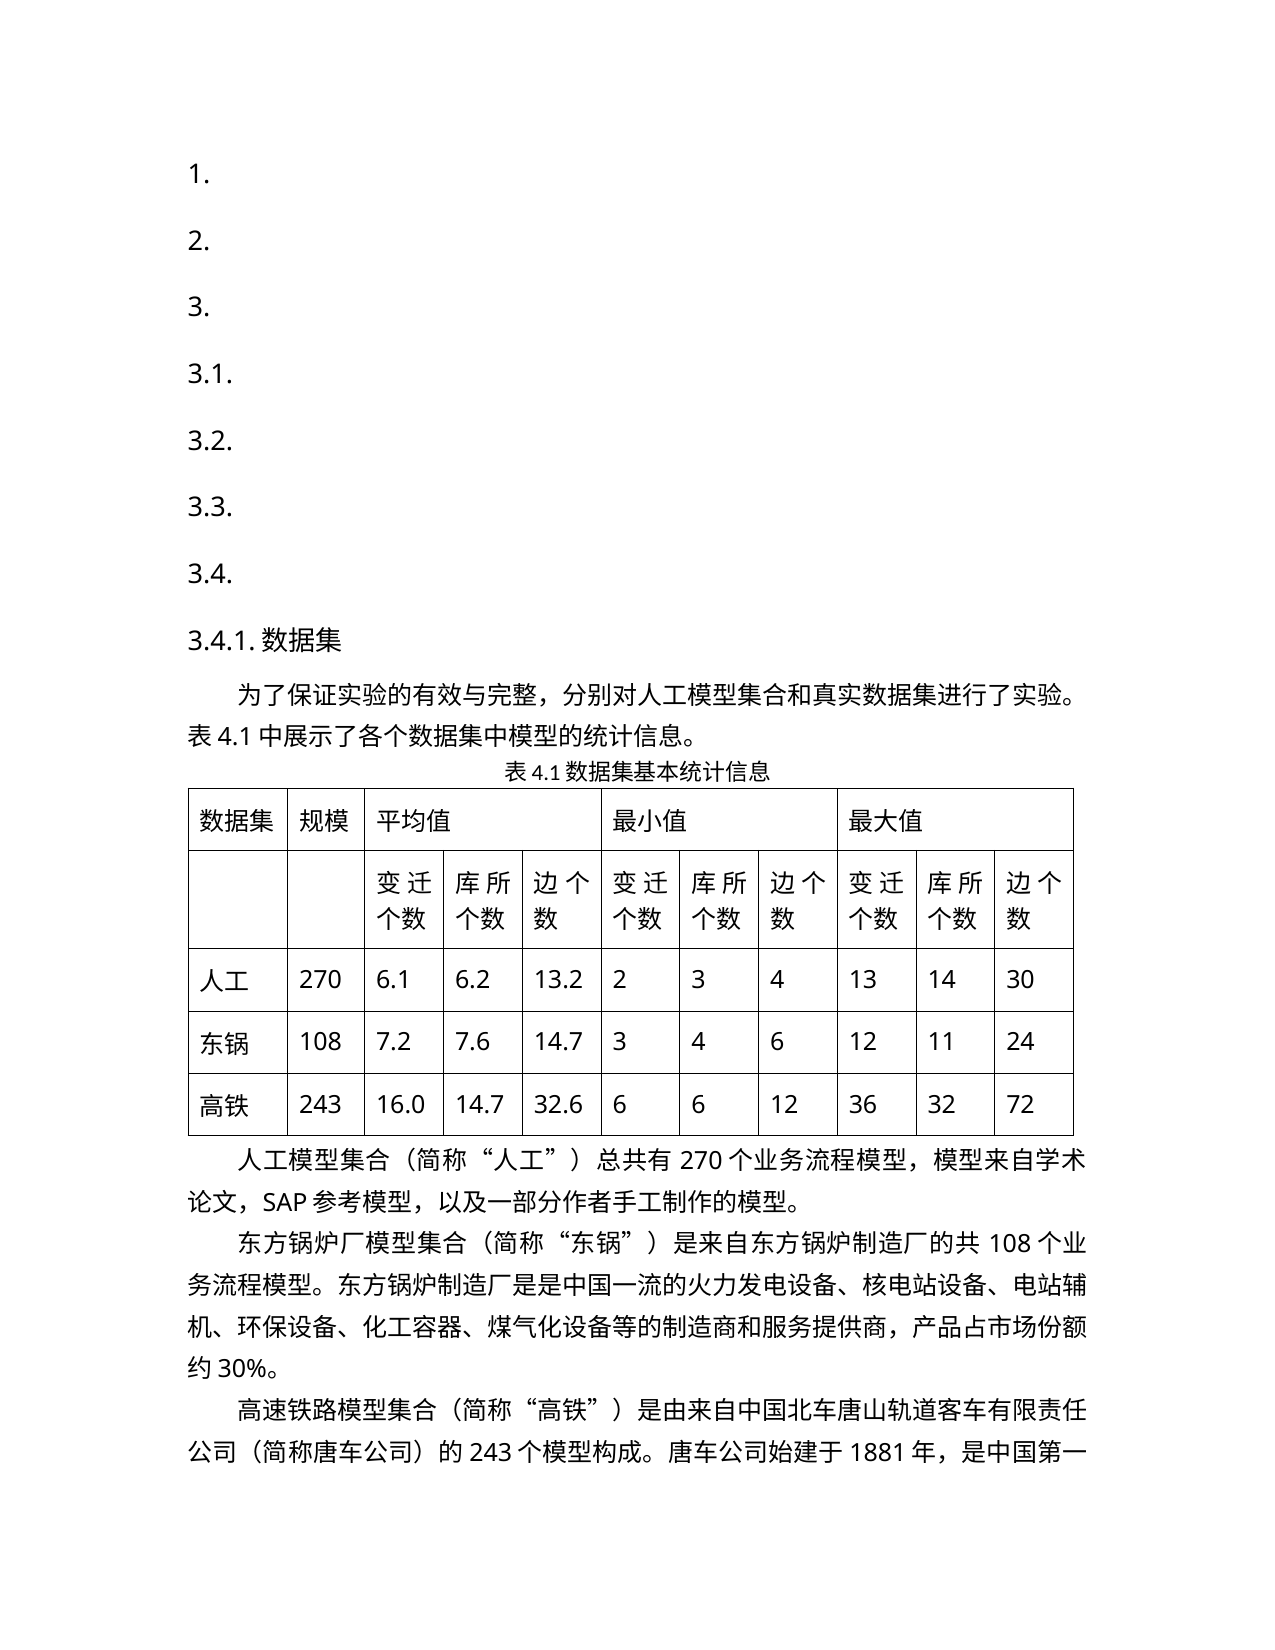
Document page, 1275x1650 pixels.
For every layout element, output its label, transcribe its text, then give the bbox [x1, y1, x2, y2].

table_cell 变迁个数 [838, 851, 916, 948]
table_cell 16.0 [365, 1074, 443, 1135]
table_cell 11 [917, 1012, 994, 1073]
table_cell 12 [759, 1074, 837, 1135]
table_cell 库所个数 [680, 851, 758, 948]
table_header 规模 [288, 789, 364, 850]
table_cell 库所个数 [917, 851, 994, 948]
table_cell [189, 851, 287, 948]
table_header 数据集 [189, 789, 287, 850]
table_cell 边个数 [759, 851, 837, 948]
table_header 平均值 [365, 789, 601, 850]
table_cell 变迁个数 [602, 851, 679, 948]
table_cell 108 [288, 1012, 364, 1073]
table_cell 6 [602, 1074, 679, 1135]
table_cell 7.2 [365, 1012, 443, 1073]
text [187, 1386, 1087, 1469]
table_cell 2 [602, 949, 679, 1011]
table_cell 4 [680, 1012, 758, 1073]
table_header 最大值 [838, 789, 1073, 850]
table_cell 32.6 [523, 1074, 601, 1135]
table_cell 6.1 [365, 949, 443, 1011]
table_cell 边个数 [523, 851, 601, 948]
table_cell 243 [288, 1074, 364, 1135]
table_cell 24 [995, 1012, 1073, 1073]
table_cell 3 [602, 1012, 679, 1073]
table_cell 7.6 [444, 1012, 522, 1073]
table_cell 边个数 [995, 851, 1073, 948]
table_cell 东锅 [189, 1012, 287, 1073]
table_cell 6.2 [444, 949, 522, 1011]
text 为了保证实验的有效与完整，分别对人工模型集合和真实数据集进行了实验。表4.1中展示了各个数据集中模型的统计信息。 [187, 671, 1087, 754]
table_cell 13 [838, 949, 916, 1011]
table_cell 270 [288, 949, 364, 1011]
text 东方锅炉厂模型集合（简称“东锅”）是来自东方锅炉制造厂的共108个业务流程模型。东方锅炉制造厂是是中国一流的火力发电设备、核电站设备、电站辅机、环保设备、化工容器、煤气化设备等的制造商和服务提供商，产品占市场份额约30%。 [187, 1219, 1087, 1386]
table_cell [288, 851, 364, 948]
table_cell 14 [917, 949, 994, 1011]
table_cell 30 [995, 949, 1073, 1011]
list 数据集 [187, 617, 1087, 658]
table_cell 14.7 [444, 1074, 522, 1135]
table_cell 13.2 [523, 949, 601, 1011]
table_cell 变迁个数 [365, 851, 443, 948]
table_cell 36 [838, 1074, 916, 1135]
table_cell 库所个数 [444, 851, 522, 948]
table_cell 3 [680, 949, 758, 1011]
table_cell 12 [838, 1012, 916, 1073]
table_cell 6 [680, 1074, 758, 1135]
text 表4.1数据集基本统计信息 [187, 754, 1087, 787]
table_cell 6 [759, 1012, 837, 1073]
table_cell 4 [759, 949, 837, 1011]
table_cell 高铁 [189, 1074, 287, 1135]
text 人工模型集合（简称“人工”）总共有270个业务流程模型，模型来自学术论文，SAP参考模型，以及一部分作者手工制作的模型。 [187, 1136, 1087, 1219]
table_cell 32 [917, 1074, 994, 1135]
table_cell 人工 [189, 949, 287, 1011]
table_cell 14.7 [523, 1012, 601, 1073]
table_header 最小值 [602, 789, 837, 850]
table_cell 72 [995, 1074, 1073, 1135]
